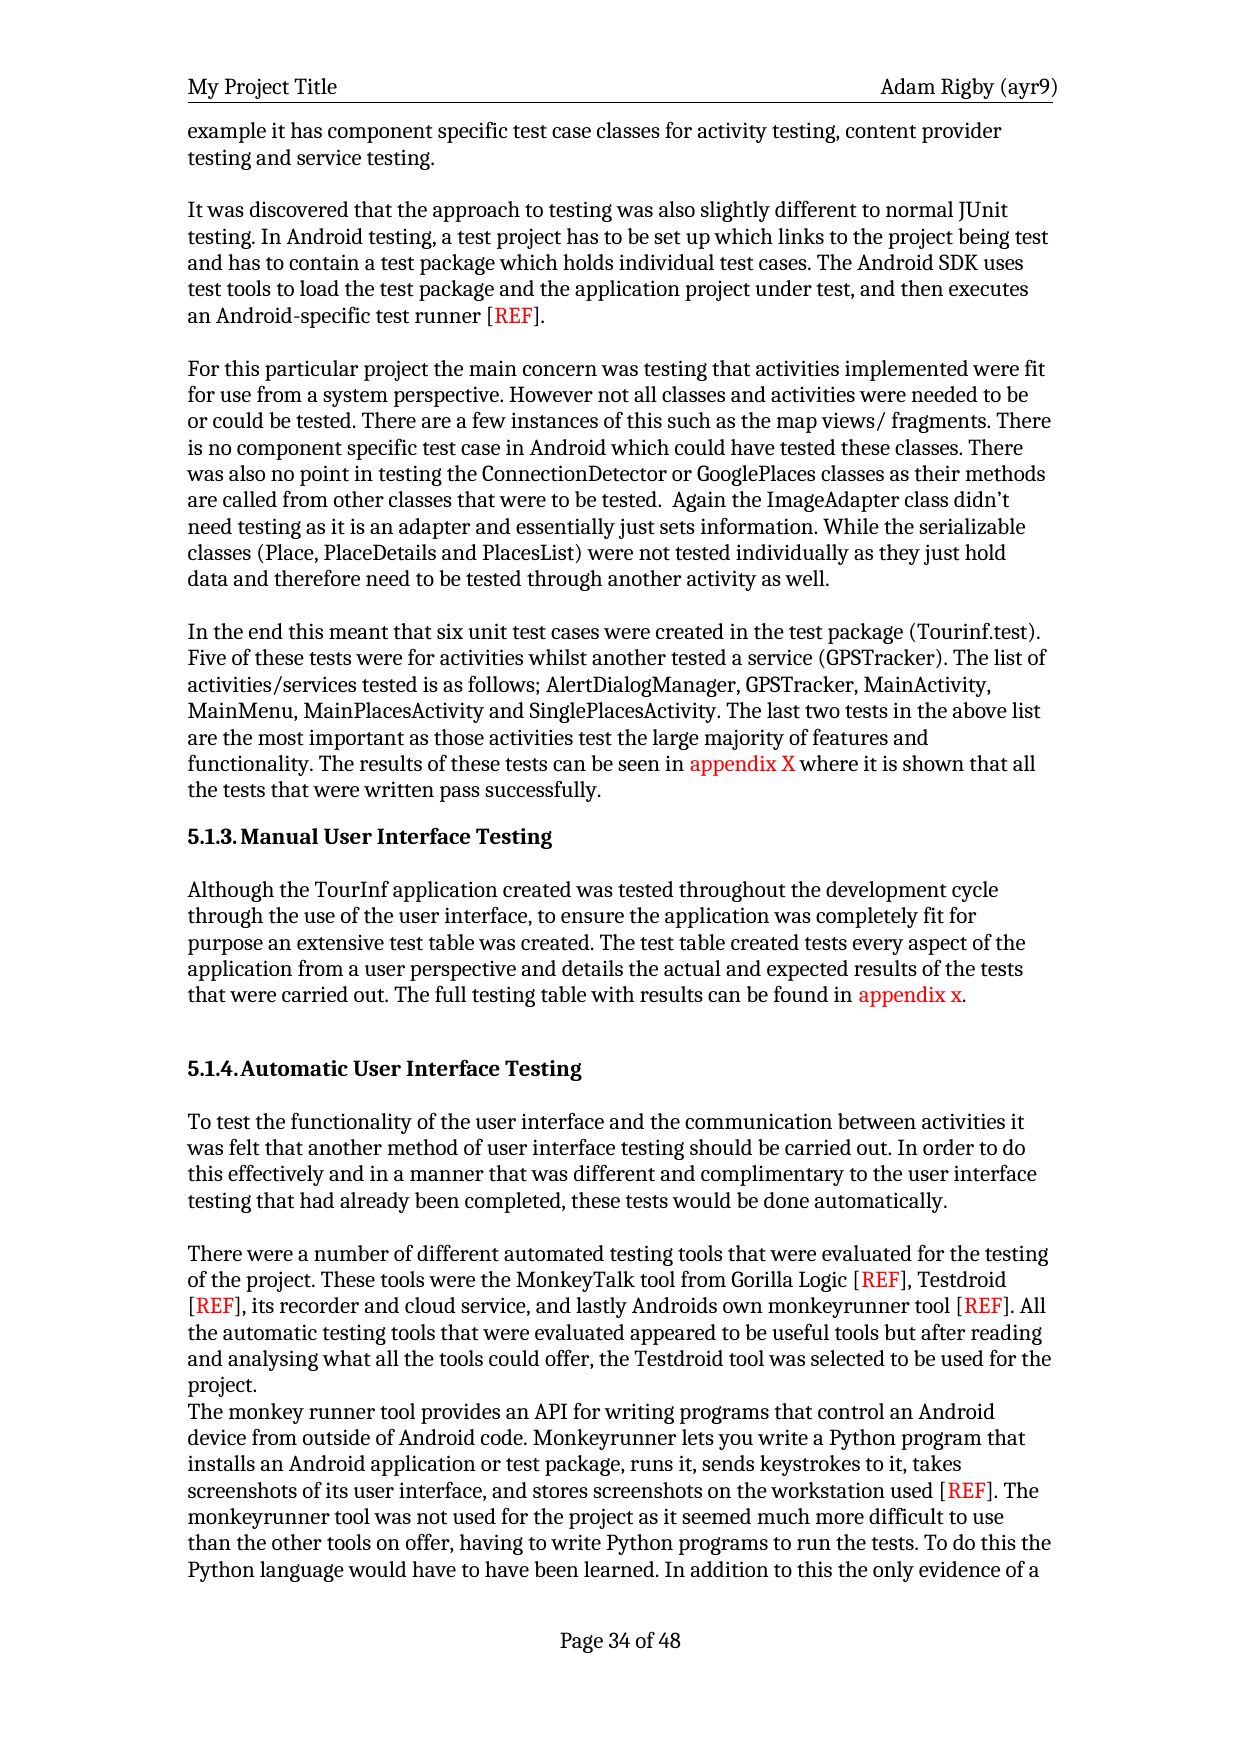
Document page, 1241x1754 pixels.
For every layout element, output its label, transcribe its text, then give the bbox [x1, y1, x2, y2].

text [187, 1398, 1053, 1583]
text In the end this meant that six unit test cases were created in the test package (Tourinf.test). Five of these tests were for activities whilst another tested a service (GPSTracker). The list of activities/services tested is as follows; AlertDialogManager, GPSTracker, MainActivity, MainMenu, MainPlacesActivity and SinglePlacesActivity. The last two tests in the above list are the most important as those activities test the large majority of features and functionality. The results of these tests can be seen in appendix X where it is shown that all the tests that were written pass successfully. [187, 619, 1053, 803]
text For this particular project the main concern was testing that activities implemented were fit for use from a system perspective. However not all classes and activities were needed to be or could be tested. There are a few instances of this such as the map views/ fragments. There is no component specific test case in Android which could have tested these classes. There was also no point in testing the ConnectionDetector or GooglePlaces classes as their methods are called from other classes that were to be tested. Again the ImageAdapter class didn’t need testing as it is an adapter and essentially just sets information. While the serializable classes (Place, PlaceDetails and PlacesList) were not tested individually as they just hold data and therefore need to be tested through another activity as well. [187, 355, 1053, 592]
text It was discovered that the approach to testing was also slightly different to normal JUnit testing. In Android testing, a test project has to be set up which links to the project being test and has to contain a test package which holds individual test cases. The Android SDK uses test tools to load the test package and the application project under test, and then executes an Android-specific test runner [REF]. [187, 197, 1053, 329]
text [187, 118, 1053, 171]
text There were a number of different automated testing tools that were evaluated for the testing of the project. These tools were the MonkeyTalk tool from Gorilla Logic [REF], Testdroid [REF], its recorder and cloud service, and lastly Androids own monkeyrunner tool [REF]. All the automatic testing tools that were evaluated appeared to be useful tools but after reading and analysing what all the tools could offer, the Testdroid tool was selected to be used for the project. [187, 1240, 1053, 1398]
text Although the TourInf application created was tested throughout the development cycle through the use of the user interface, to ensure the application was completely fit for purpose an extensive test table was created. The test table created tests every aspect of the application from a user perspective and details the actual and expected results of the tests that were carried out. The full testing table with results can be found in appendix x. [187, 877, 1053, 1009]
subtitle Automatic User Interface Testing [187, 1056, 1053, 1082]
text To test the functionality of the user interface and the communication between activities it was felt that another method of user interface testing should be carried out. In order to do this effectively and in a manner that was different and complimentary to the user interface testing that had already been completed, these tests would be done automatically. [187, 1108, 1053, 1214]
subtitle Manual User Interface Testing [187, 824, 1053, 851]
